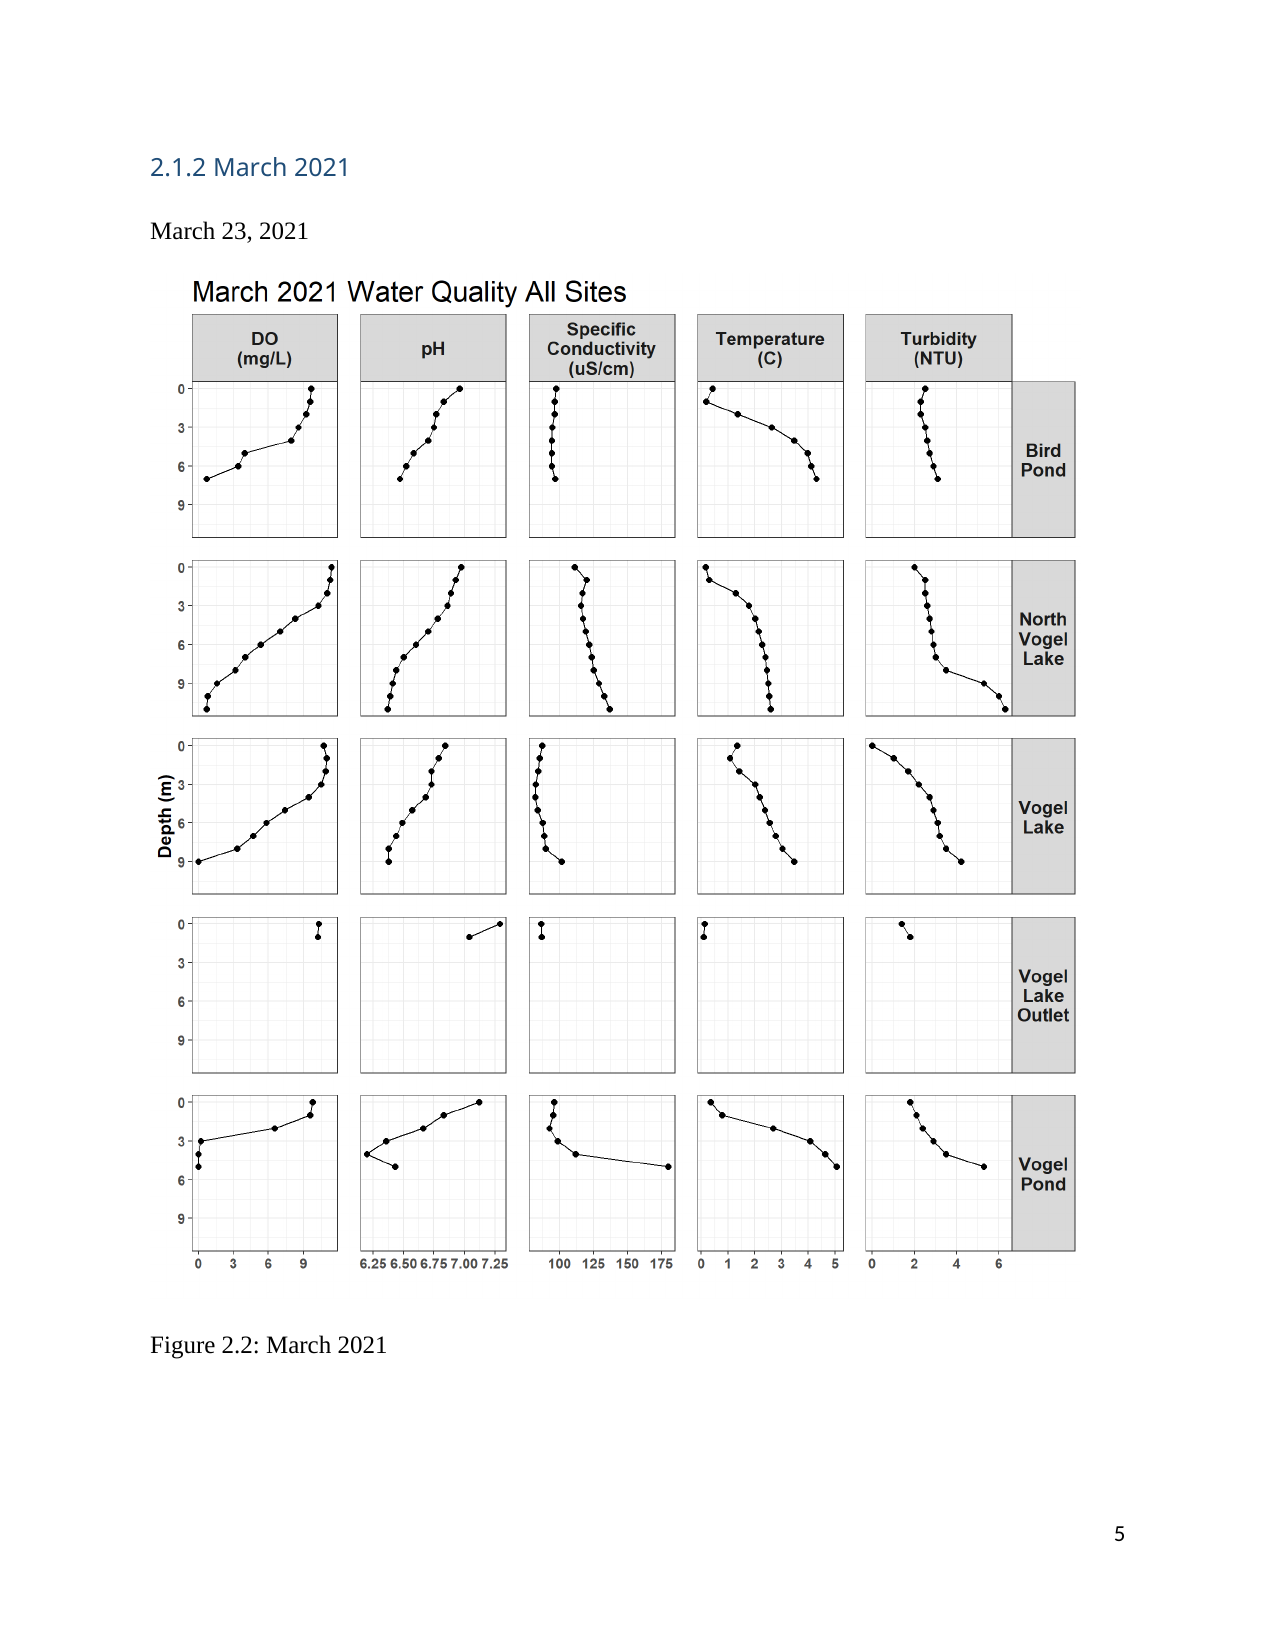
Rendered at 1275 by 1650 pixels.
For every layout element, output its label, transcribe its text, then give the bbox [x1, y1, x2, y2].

text Figure 2.2: March 2021 [150, 1330, 1125, 1358]
picture [150, 273, 1082, 1299]
subtitle 2.1.2 March 2021 [150, 150, 1125, 184]
text March 23, 2021 [150, 216, 1125, 245]
